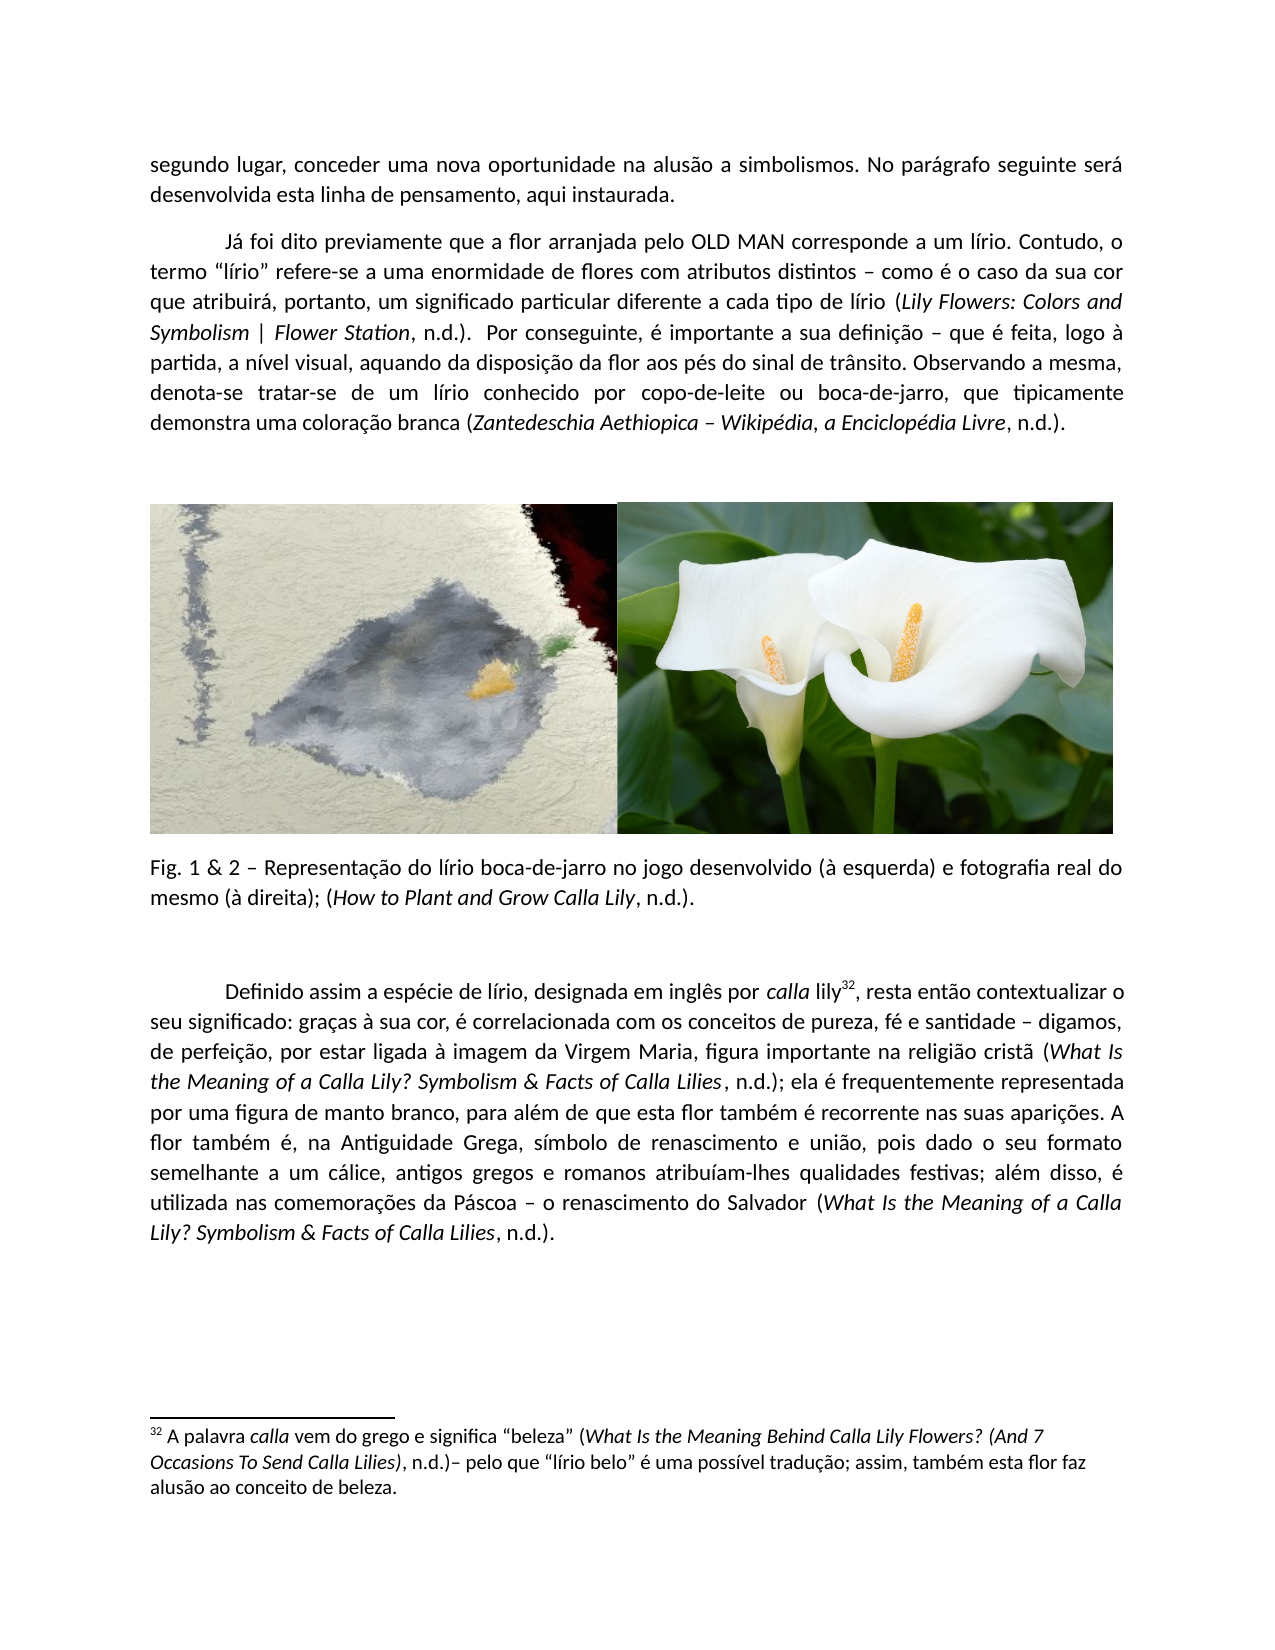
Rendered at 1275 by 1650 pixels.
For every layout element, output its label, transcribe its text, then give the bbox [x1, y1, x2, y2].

text Já foi dito previamente que a flor arranjada pelo OLD MAN corresponde a um lírio. Contudo, o termo “lírio” refere-se a uma enormidade de flores com atributos distintos – como é o caso da sua cor que atribuirá, portanto, um significado particular diferente a cada tipo de lírio . Por conseguinte, é importante a sua definição – que é feita, logo à partida, a nível visual, aquando da disposição da flor aos pés do sinal de trânsito. Observando a mesma, denota-se tratar-se de um lírio conhecido por copo-de-leite ou boca-de-jarro, que tipicamente demonstra uma coloração branca . [150, 227, 1125, 436]
text Fig. 1 & 2 – Representação do lírio boca-de-jarro no jogo desenvolvido (à esquerda) e fotografia real do mesmo (à direita); . [150, 853, 1125, 911]
text Definido assim a espécie de lírio, designada em inglês por calla lily, resta então contextualizar o seu significado: graças à sua cor, é correlacionada com os conceitos de pureza, fé e santidade – digamos, de perfeição, por estar ligada à imagem da Virgem Maria, figura importante na religião cristã ; ela é frequentemente representada por uma figura de manto branco, para além de que esta flor também é recorrente nas suas aparições. A flor também é, na Antiguidade Grega, símbolo de renascimento e união, pois dado o seu formato semelhante a um cálice, antigos gregos e romanos atribuíam-lhes qualidades festivas; além disso, é utilizada nas comemorações da Páscoa – o renascimento do Salvador . [150, 977, 1125, 1246]
picture [150, 502, 1113, 834]
